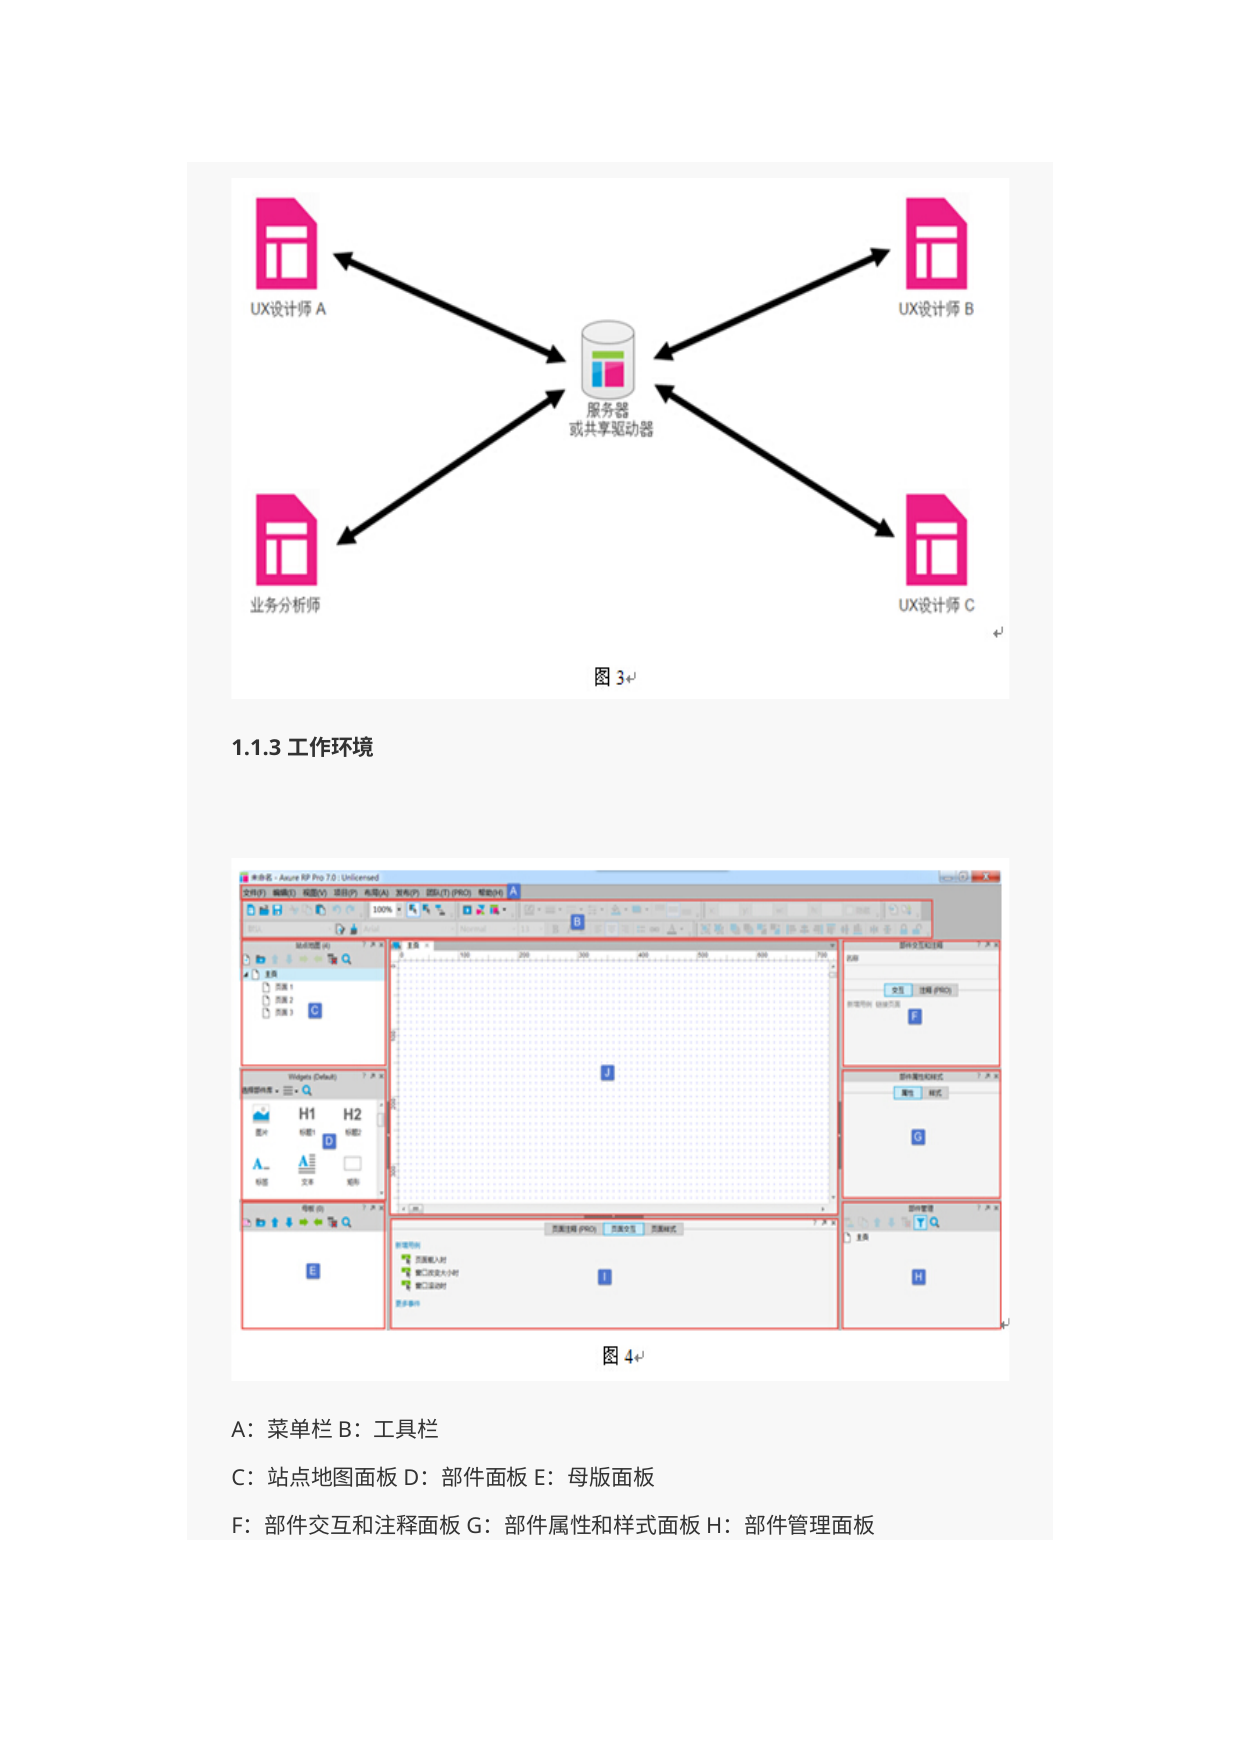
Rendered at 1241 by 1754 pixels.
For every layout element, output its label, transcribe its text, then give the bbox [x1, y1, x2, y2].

text C：站点地图面板 D：部件面板 E：母版面板 [187, 1459, 1053, 1492]
text 1.1.3 工作环境 [187, 730, 1053, 828]
picture [231, 178, 1010, 699]
text A：菜单栏 B：工具栏 [187, 1411, 1053, 1444]
picture [231, 858, 1010, 1381]
text F：部件交互和注释面板 G：部件属性和样式面板 H：部件管理面板 [187, 1508, 1053, 1540]
